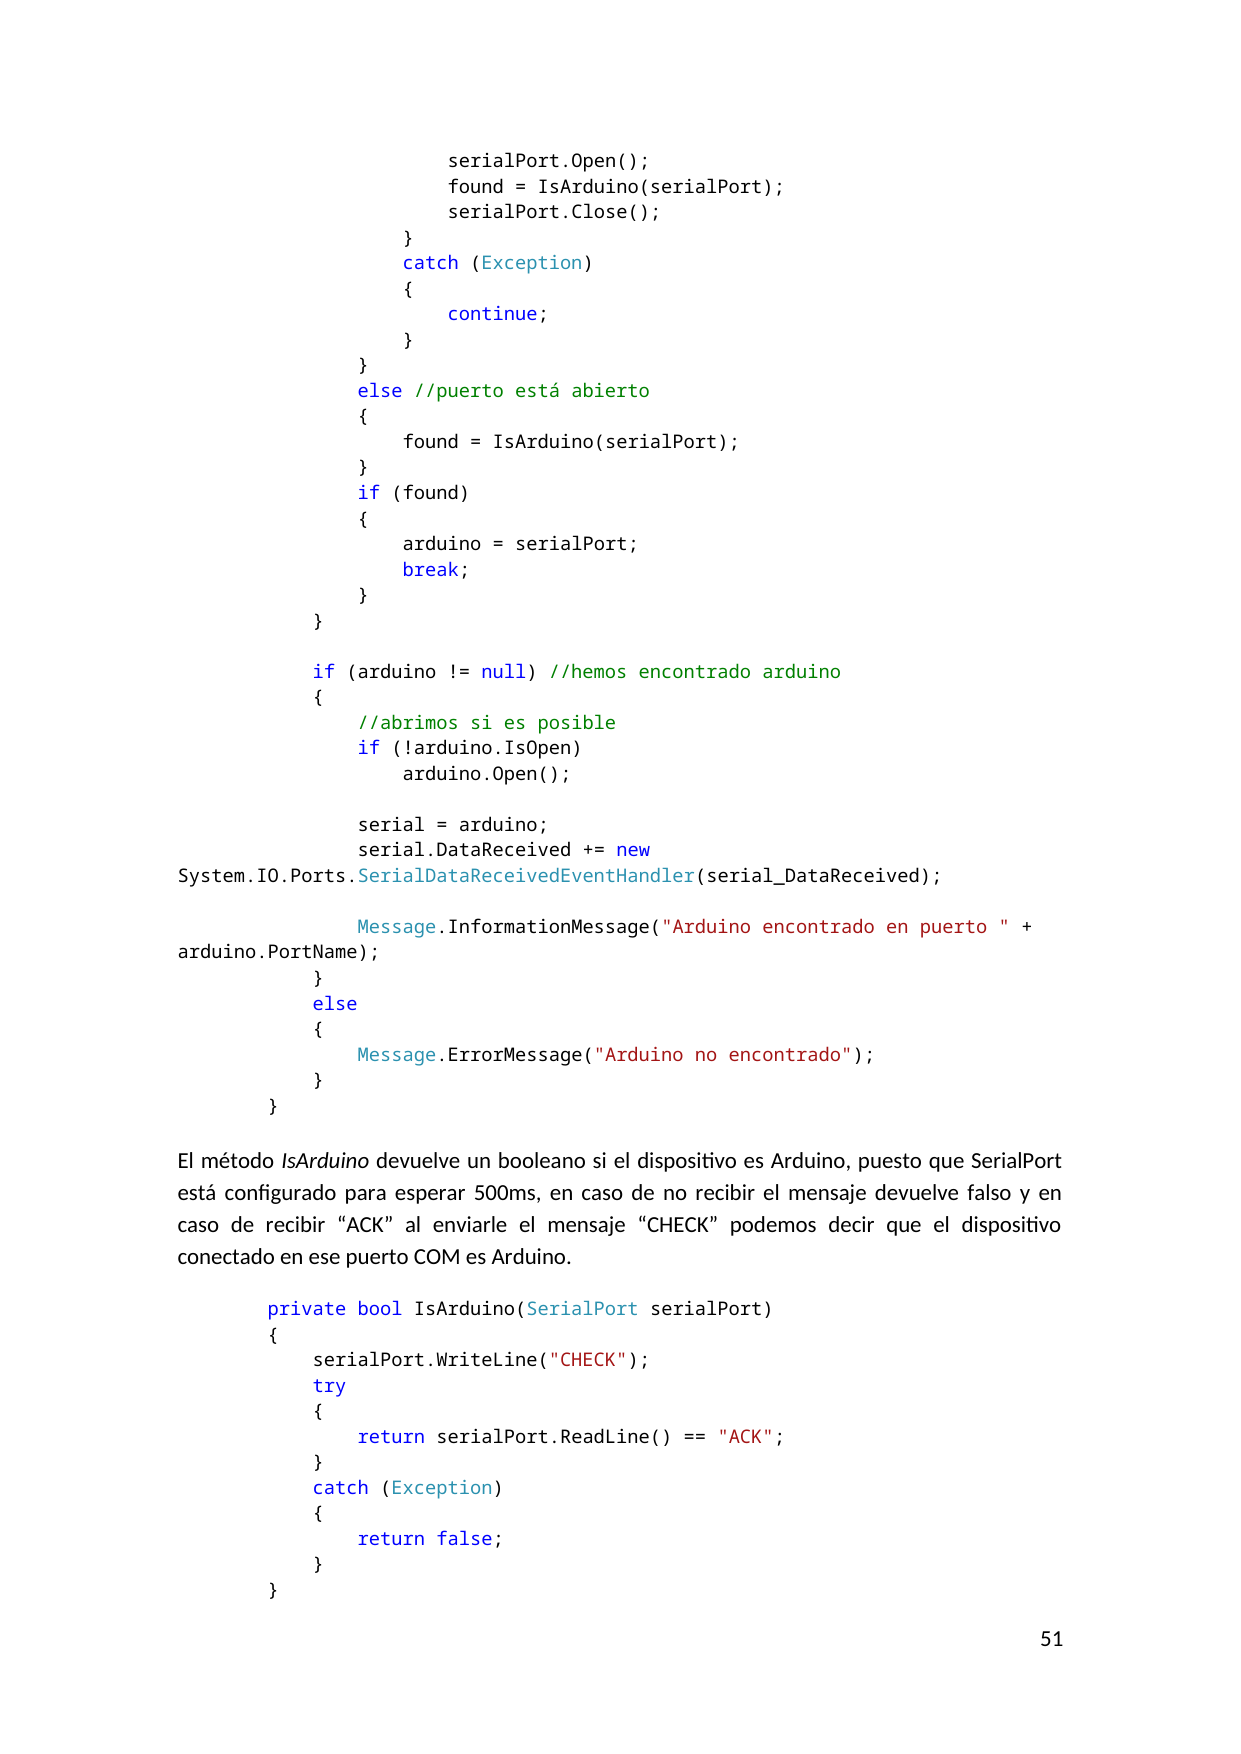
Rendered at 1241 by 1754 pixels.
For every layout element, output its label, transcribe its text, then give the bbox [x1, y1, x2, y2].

text serialPort.Open(); [177, 148, 1063, 173]
text } [177, 326, 1063, 352]
text serial.DataReceived += new System.IO.Ports.SerialDataReceivedEventHandler(serial_DataReceived); [177, 837, 1063, 888]
text } [177, 607, 1063, 632]
text try [177, 1372, 1063, 1397]
text { [177, 505, 1063, 530]
text if (found) [177, 479, 1063, 505]
text else [177, 990, 1063, 1015]
text } [177, 224, 1063, 250]
text El método IsArduino devuelve un booleano si el dispositivo es Arduino, puesto que SerialPort está configurado para esperar 500ms, en caso de no recibir el mensaje devuelve falso y en caso de recibir “ACK” al enviarle el mensaje “CHECK” podemos decir que el dispositivo conectado en ese puerto COM es Arduino. [177, 1146, 1063, 1270]
text found = IsArduino(serialPort); [177, 173, 1063, 199]
text serialPort.Close(); [177, 199, 1063, 224]
text { [177, 275, 1063, 301]
text serialPort.WriteLine("CHECK"); [177, 1346, 1063, 1372]
text catch (Exception) [177, 1474, 1063, 1499]
text continue; [177, 301, 1063, 326]
text } [177, 454, 1063, 479]
text } [177, 1066, 1063, 1092]
text if (!arduino.IsOpen) [177, 734, 1063, 760]
text arduino = serialPort; [177, 530, 1063, 556]
text } [177, 581, 1063, 607]
text catch (Exception) [177, 250, 1063, 275]
text Message.InformationMessage("Arduino encontrado en puerto " + arduino.PortName); [177, 913, 1063, 964]
text //abrimos si es posible [177, 709, 1063, 734]
text return serialPort.ReadLine() == "ACK"; [177, 1423, 1063, 1448]
text { [177, 1321, 1063, 1346]
text } [177, 1551, 1063, 1576]
text found = IsArduino(serialPort); [177, 428, 1063, 454]
text private bool IsArduino(SerialPort serialPort) [177, 1295, 1063, 1321]
text } [177, 352, 1063, 377]
text return false; [177, 1525, 1063, 1551]
text } [177, 1092, 1063, 1117]
text { [177, 1015, 1063, 1041]
text { [177, 683, 1063, 709]
text else //puerto está abierto [177, 377, 1063, 403]
text if (arduino != null) //hemos encontrado arduino [177, 658, 1063, 683]
text serial = arduino; [177, 811, 1063, 837]
text } [177, 964, 1063, 990]
text { [177, 1499, 1063, 1525]
text { [177, 403, 1063, 428]
text { [177, 1397, 1063, 1423]
text Message.ErrorMessage("Arduino no encontrado"); [177, 1041, 1063, 1066]
text arduino.Open(); [177, 760, 1063, 786]
text } [177, 1448, 1063, 1474]
text break; [177, 556, 1063, 581]
text } [177, 1576, 1063, 1602]
